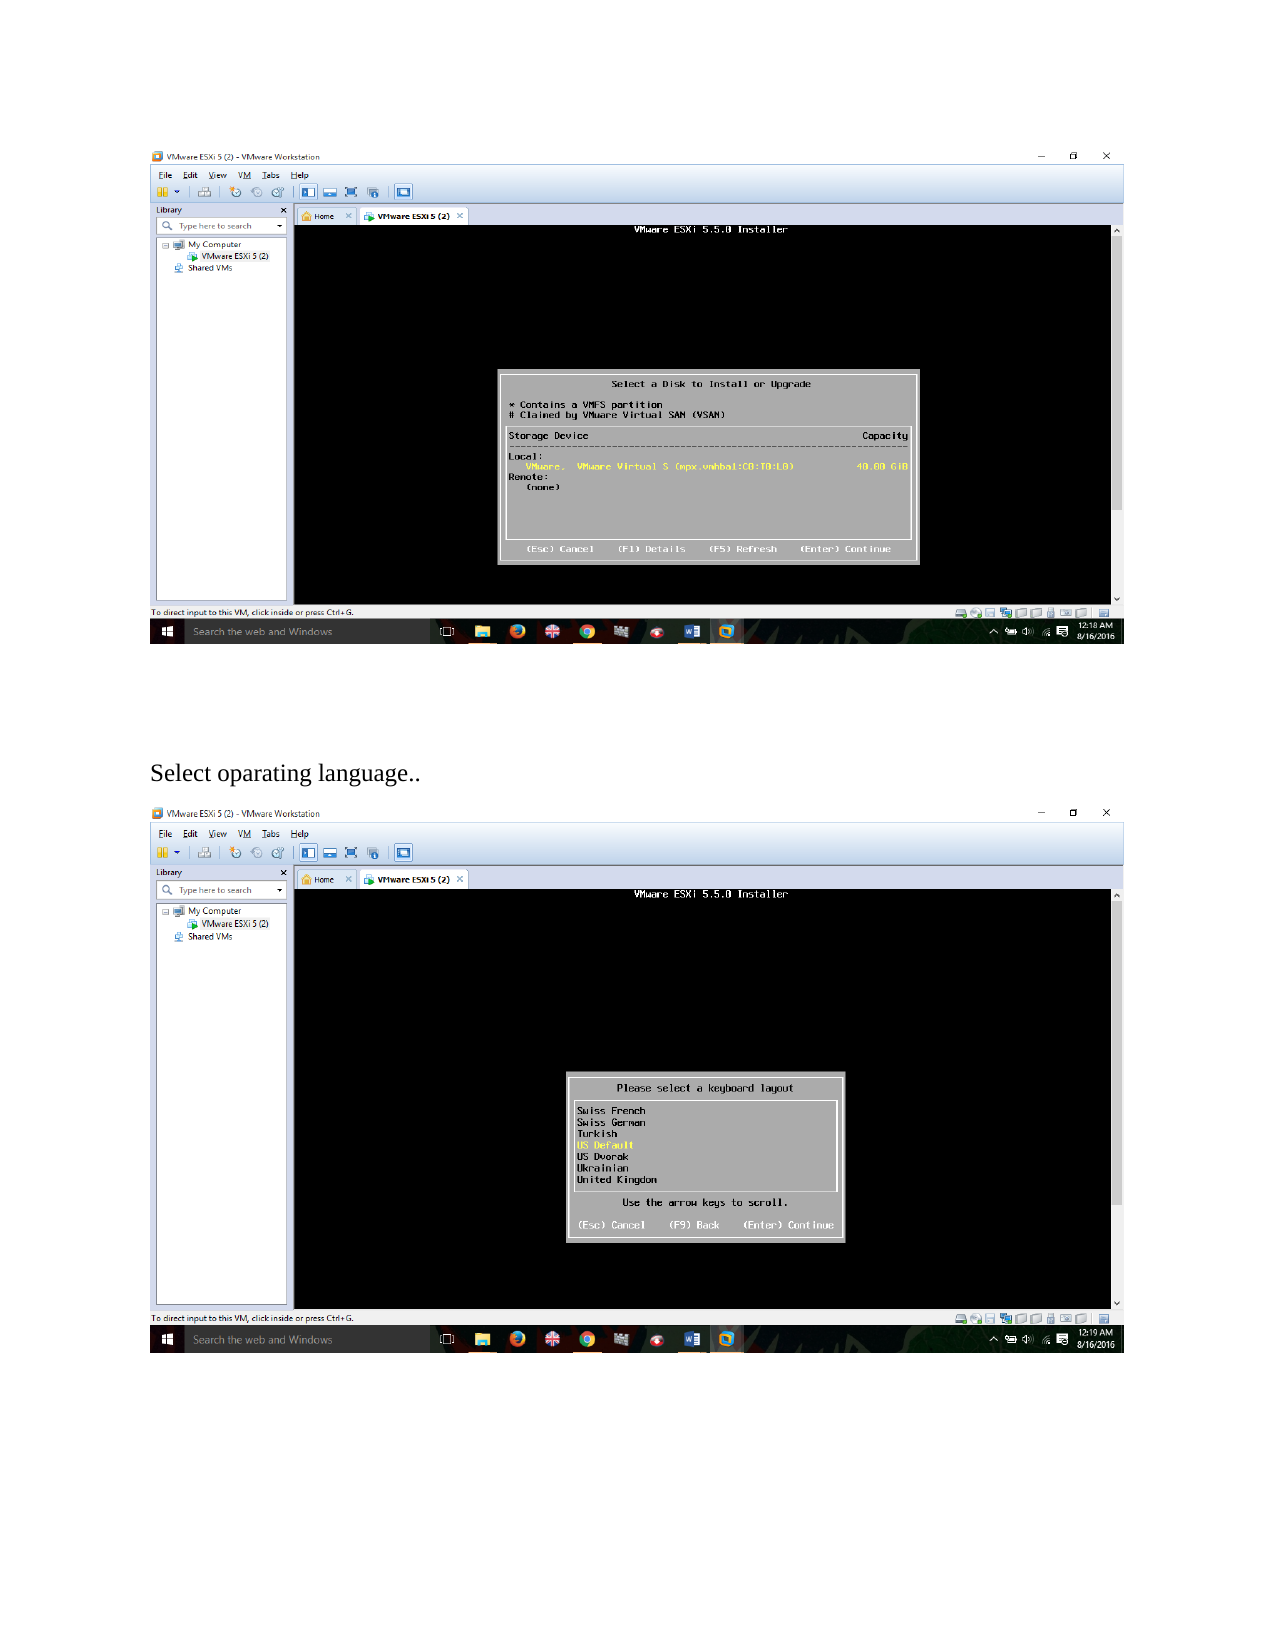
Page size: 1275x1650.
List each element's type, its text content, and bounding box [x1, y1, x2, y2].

picture [150, 805, 1124, 1353]
picture [150, 149, 1124, 644]
text Select oparating language.. [150, 758, 1125, 787]
